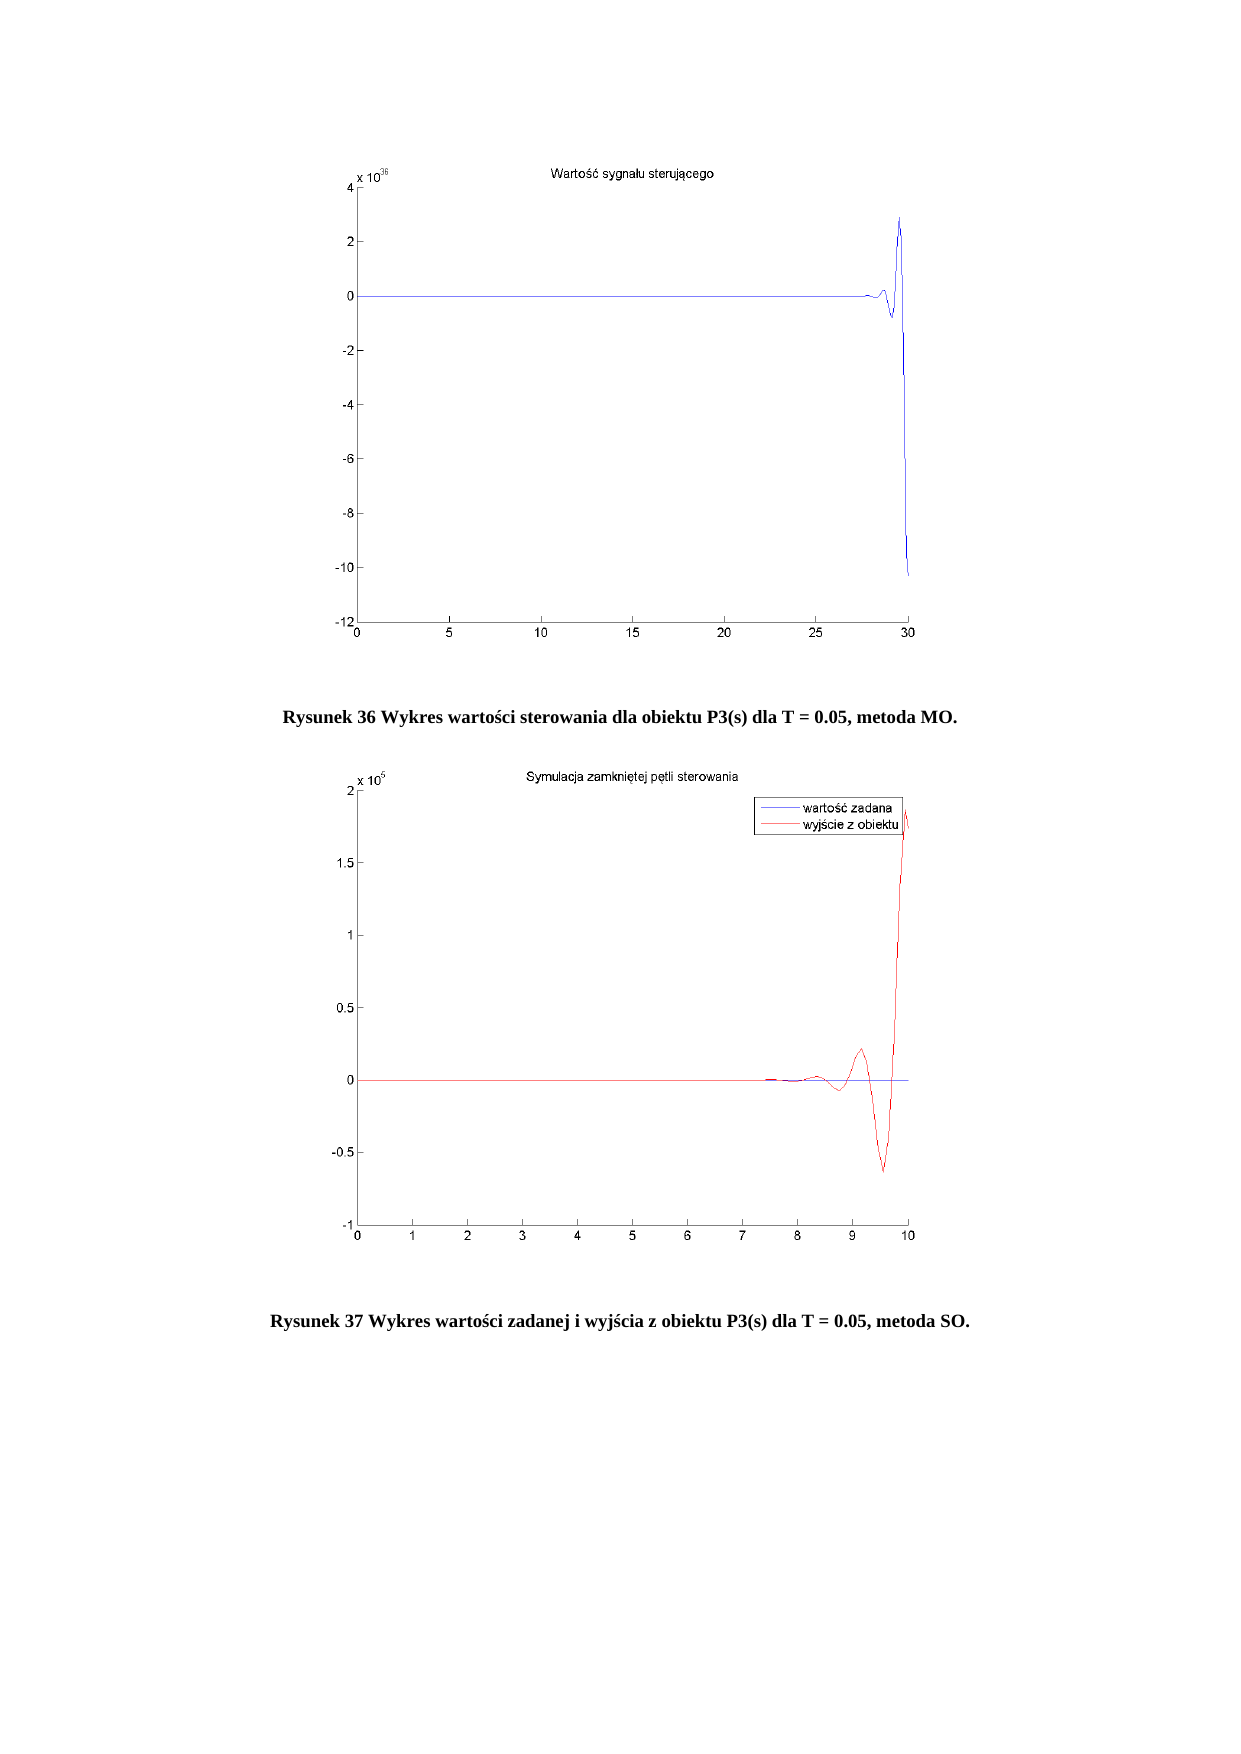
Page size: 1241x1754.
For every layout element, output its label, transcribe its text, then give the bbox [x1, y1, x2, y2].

text Rysunek 37 Wykres wartości zadanej i wyjścia z obiektu P3(s) dla T = 0.05, metoda SO. [148, 1309, 1093, 1331]
text Rysunek 36 Wykres wartości sterowania dla obiektu P3(s) dla T = 0.05, metoda MO. [148, 706, 1093, 728]
picture [265, 147, 975, 680]
picture [265, 751, 975, 1283]
